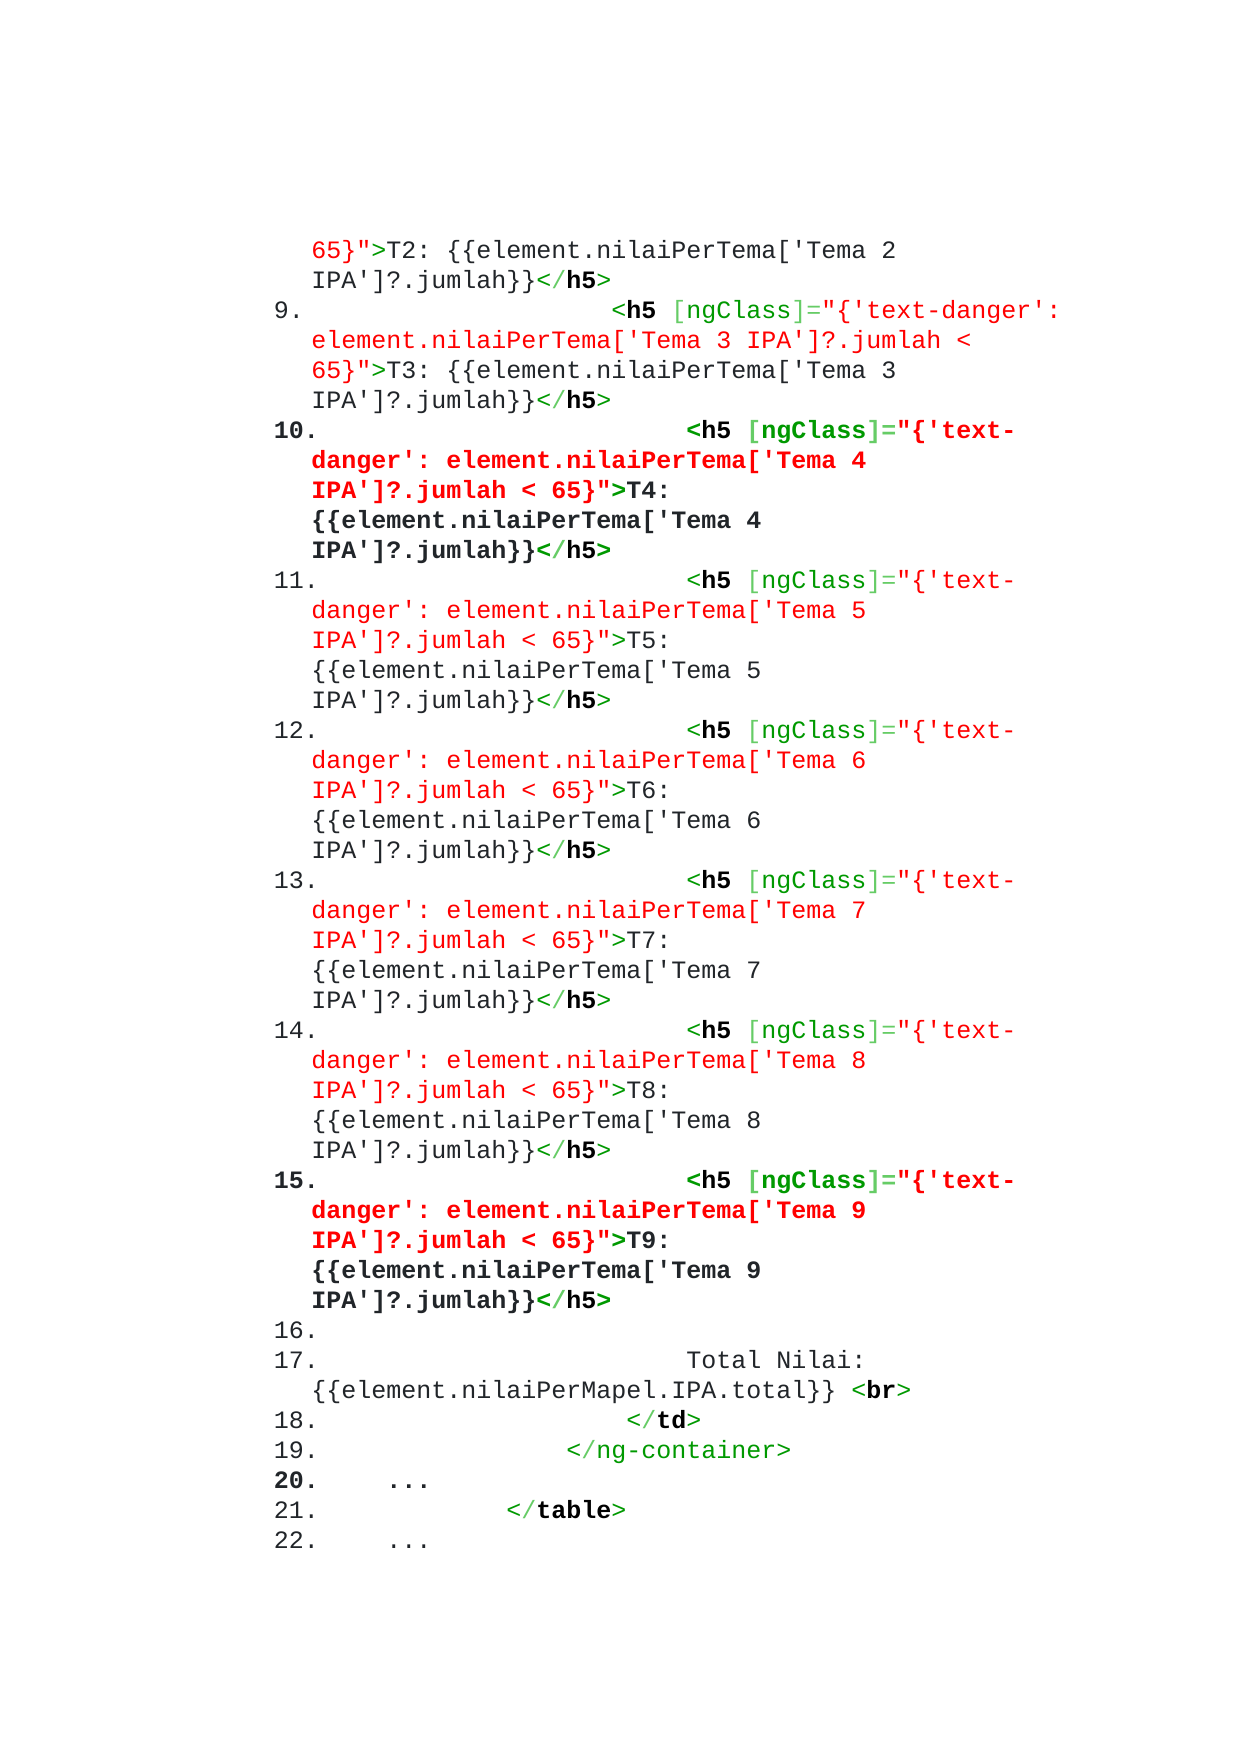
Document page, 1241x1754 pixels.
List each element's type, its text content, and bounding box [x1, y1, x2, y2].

list <h5 [ngClass]="{'text-danger': element.nilaiPerTema['Tema 8 IPA']?.jumlah < 65}">T8: {{element.nilaiPerTema['Tema 8 IPA']?.jumlah}}</h5> [274, 1016, 1063, 1166]
list <h5 [ngClass]="{'text-danger': element.nilaiPerTema['Tema 4 IPA']?.jumlah < 65}">T4: {{element.nilaiPerTema['Tema 4 IPA']?.jumlah}}</h5> [274, 416, 1063, 566]
list ... [274, 1466, 1063, 1496]
list <h5 [ngClass]="{'text-danger': element.nilaiPerTema['Tema 6 IPA']?.jumlah < 65}">T6: {{element.nilaiPerTema['Tema 6 IPA']?.jumlah}}</h5> [274, 716, 1063, 866]
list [274, 236, 1063, 296]
list <h5 [ngClass]="{'text-danger': element.nilaiPerTema['Tema 9 IPA']?.jumlah < 65}">T9: {{element.nilaiPerTema['Tema 9 IPA']?.jumlah}}</h5> [274, 1166, 1063, 1316]
list </table> [274, 1496, 1063, 1526]
list Total Nilai: {{element.nilaiPerMapel.IPA.total}} <br> [274, 1346, 1063, 1406]
list <h5 [ngClass]="{'text-danger': element.nilaiPerTema['Tema 5 IPA']?.jumlah < 65}">T5: {{element.nilaiPerTema['Tema 5 IPA']?.jumlah}}</h5> [274, 566, 1063, 716]
list ... [274, 1526, 1063, 1556]
list <h5 [ngClass]="{'text-danger': element.nilaiPerTema['Tema 7 IPA']?.jumlah < 65}">T7: {{element.nilaiPerTema['Tema 7 IPA']?.jumlah}}</h5> [274, 866, 1063, 1016]
list </ng-container> [274, 1436, 1063, 1466]
list <h5 [ngClass]="{'text-danger': element.nilaiPerTema['Tema 3 IPA']?.jumlah < 65}">T3: {{element.nilaiPerTema['Tema 3 IPA']?.jumlah}}</h5> [274, 296, 1063, 416]
list </td> [274, 1406, 1063, 1436]
